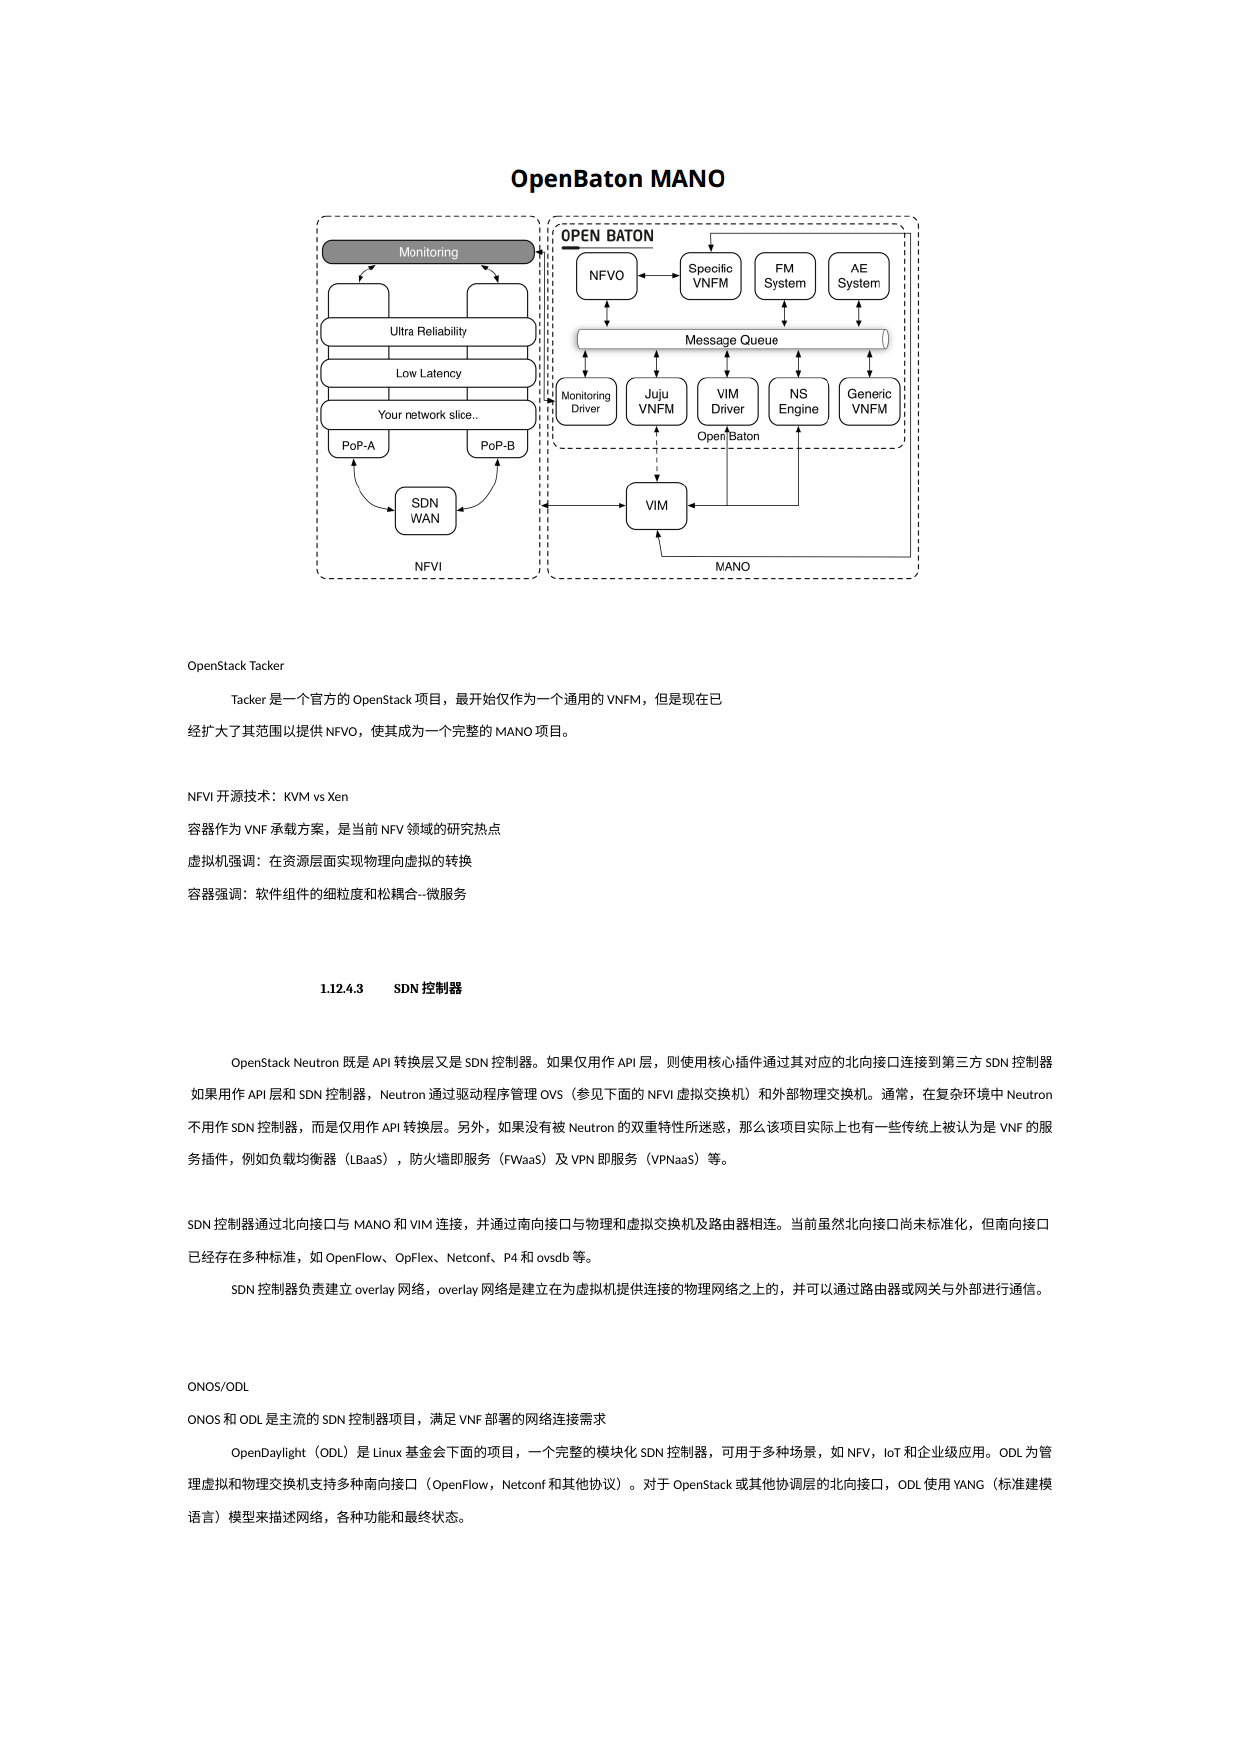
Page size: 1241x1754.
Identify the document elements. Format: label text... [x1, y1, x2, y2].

subtitle SDN控制器 [320, 971, 1053, 1004]
text 容器强调：软件组件的细粒度和松耦合--微服务 [187, 877, 1053, 909]
text OpenDaylight（ODL）是Linux 基金会下面的项目，一个完整的模块化SDN控制器，可用于多种场景，如NFV，IoT和企业级应用。ODL为管理虚拟和物理交换机支持多种南向接口（OpenFlow，Netconf和其他协议）。对于OpenStack或其他协调层的北向接口，ODL使用YANG（标准建模语言）模型来描述网络，各种功能和最终状态。 [187, 1435, 1053, 1532]
text ONOS/ODL [187, 1370, 1053, 1402]
text OpenStack Tacker [187, 649, 1053, 682]
text SDN控制器通过北向接口与MANO和VIM连接，并通过南向接口与物理和虚拟交换机及路由器相连。当前虽然北向接口尚未标准化，但南向接口已经存在多种标准，如OpenFlow、OpFlex、Netconf、P4和ovsdb等。 [187, 1207, 1053, 1272]
text 虚拟机强调：在资源层面实现物理向虚拟的转换 [187, 844, 1053, 877]
text SDN控制器负责建立overlay网络，overlay网络是建立在为虚拟机提供连接的物理网络之上的，并可以通过路由器或网关与外部进行通信。 [187, 1272, 1053, 1305]
text Tacker是一个官方的OpenStack项目，最开始仅作为一个通用的VNFM，但是现在已 [187, 682, 1053, 714]
text NFVI开源技术：KVM vs Xen [187, 779, 1053, 812]
text 容器作为VNF承载方案，是当前NFV领域的研究热点 [187, 812, 1053, 844]
picture [308, 162, 932, 594]
text ONOS和ODL是主流的SDN控制器项目，满足VNF部署的网络连接需求 [187, 1402, 1053, 1435]
text 经扩大了其范围以提供NFVO，使其成为一个完整的MANO项目。 [187, 714, 1053, 747]
text OpenStack Neutron既是API转换层又是SDN控制器。如果仅用作API层，则使用核心插件通过其对应的北向接口连接到第三方SDN控制器。 如果用作API层和SDN控制器，Neutron通过驱动程序管理OVS（参见下面的NFVI虚拟交换机）和外部物理交换机。通常，在复杂环境中Neutron不用作SDN控制器，而是仅用作API转换层。另外，如果没有被Neutron的双重特性所迷惑，那么该项目实际上也有一些传统上被认为是VNF的服务插件，例如负载均衡器（LBaaS），防火墙即服务（FWaaS）及VPN即服务（VPNaaS）等。 [187, 1045, 1053, 1175]
